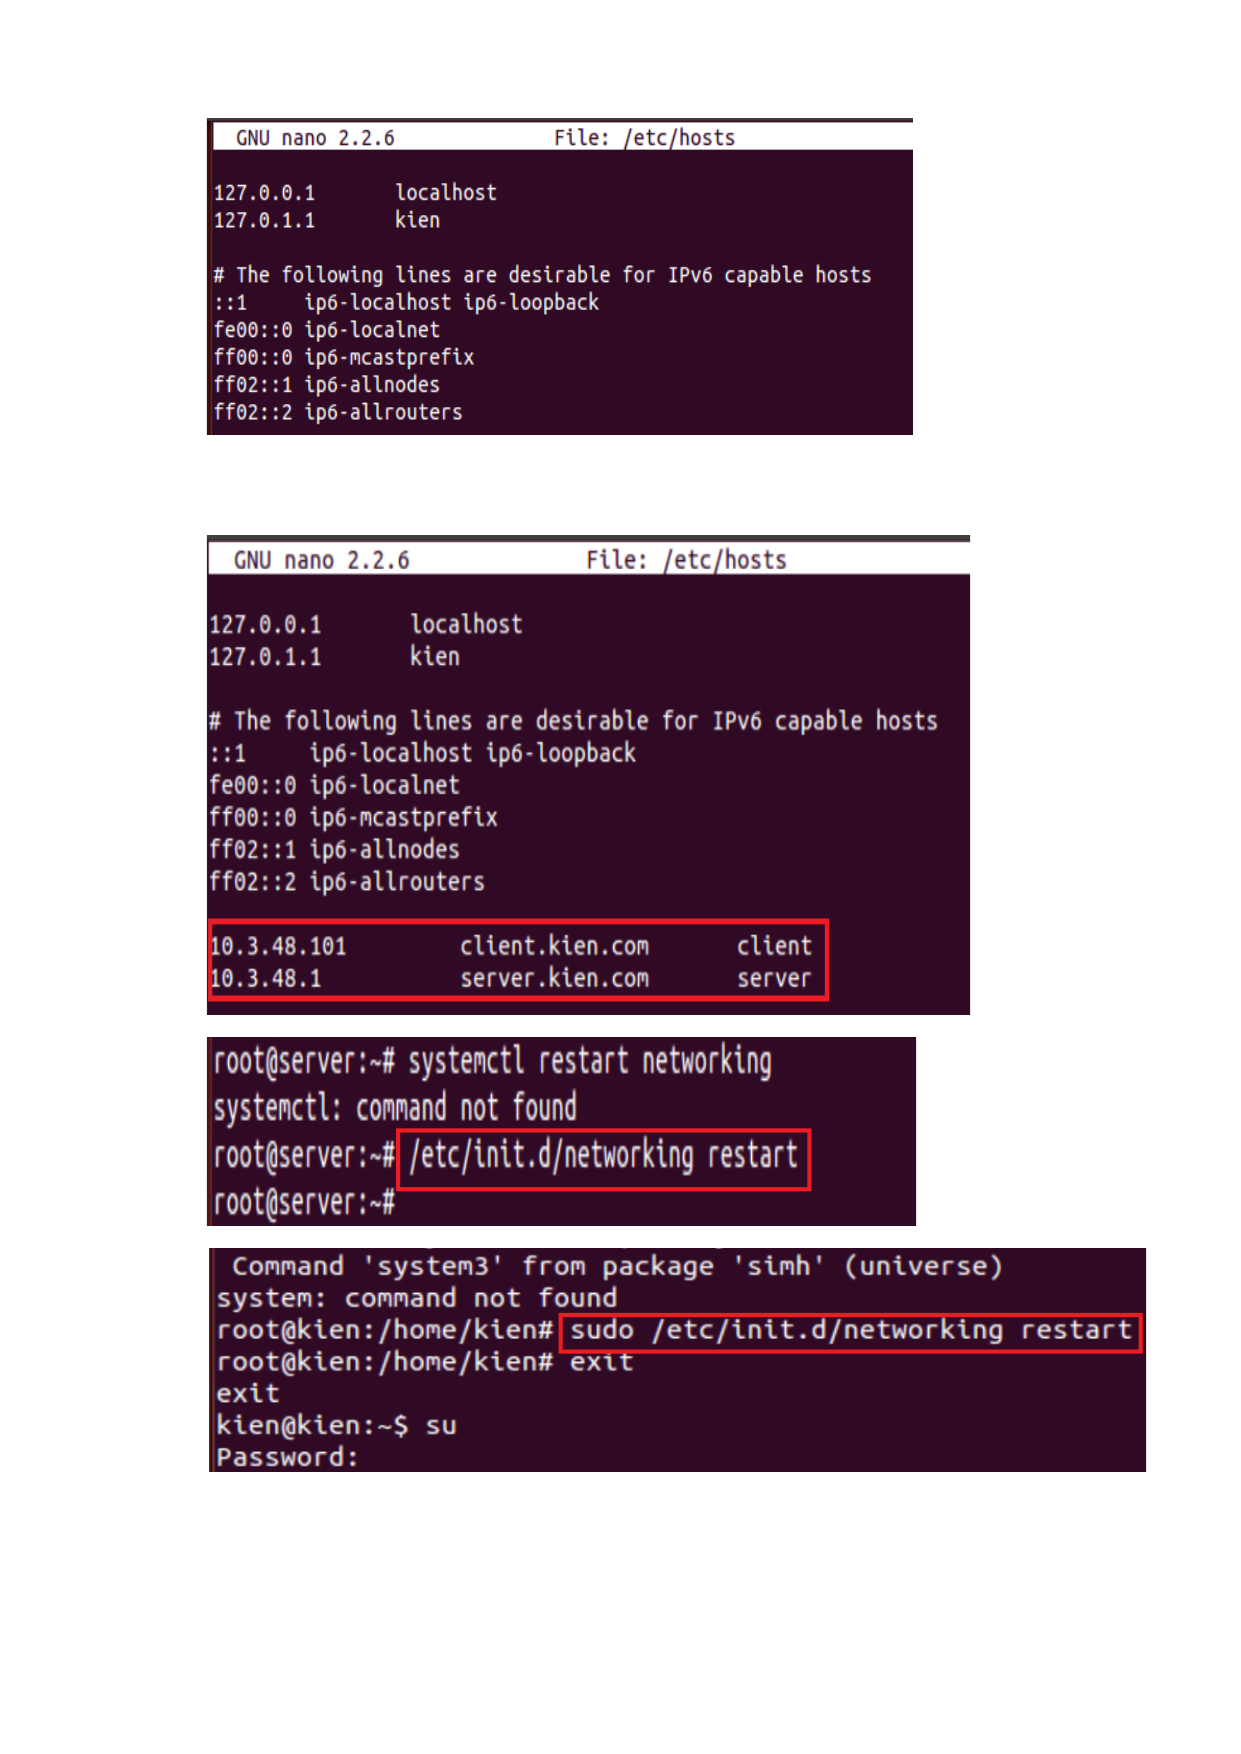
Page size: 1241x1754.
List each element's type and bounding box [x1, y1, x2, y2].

picture [206, 535, 971, 1015]
picture [206, 1037, 917, 1226]
picture [206, 1248, 1147, 1472]
picture [206, 118, 913, 435]
